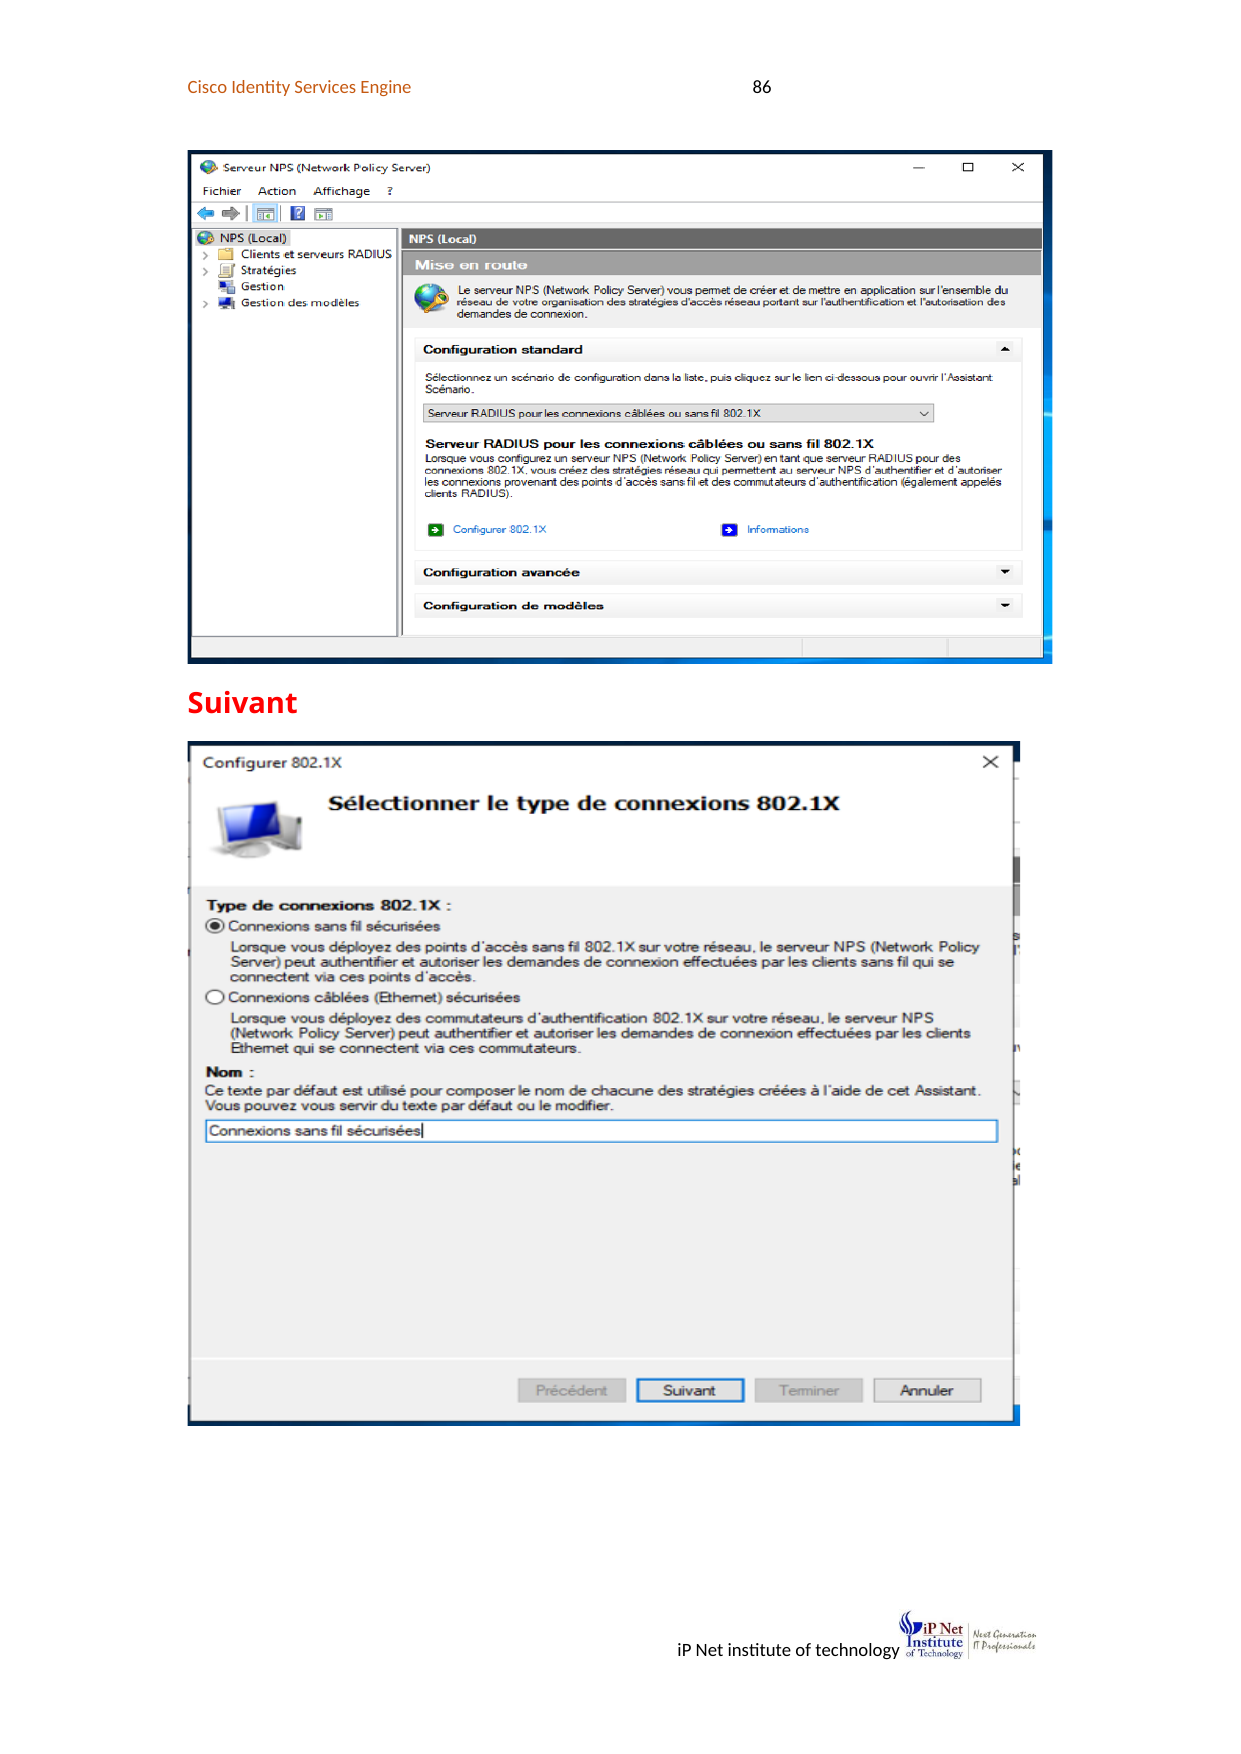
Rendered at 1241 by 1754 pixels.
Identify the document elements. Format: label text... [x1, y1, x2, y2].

picture [898, 1609, 1037, 1660]
picture [187, 150, 1053, 664]
list Suivant [187, 682, 1053, 722]
picture [187, 741, 1021, 1426]
